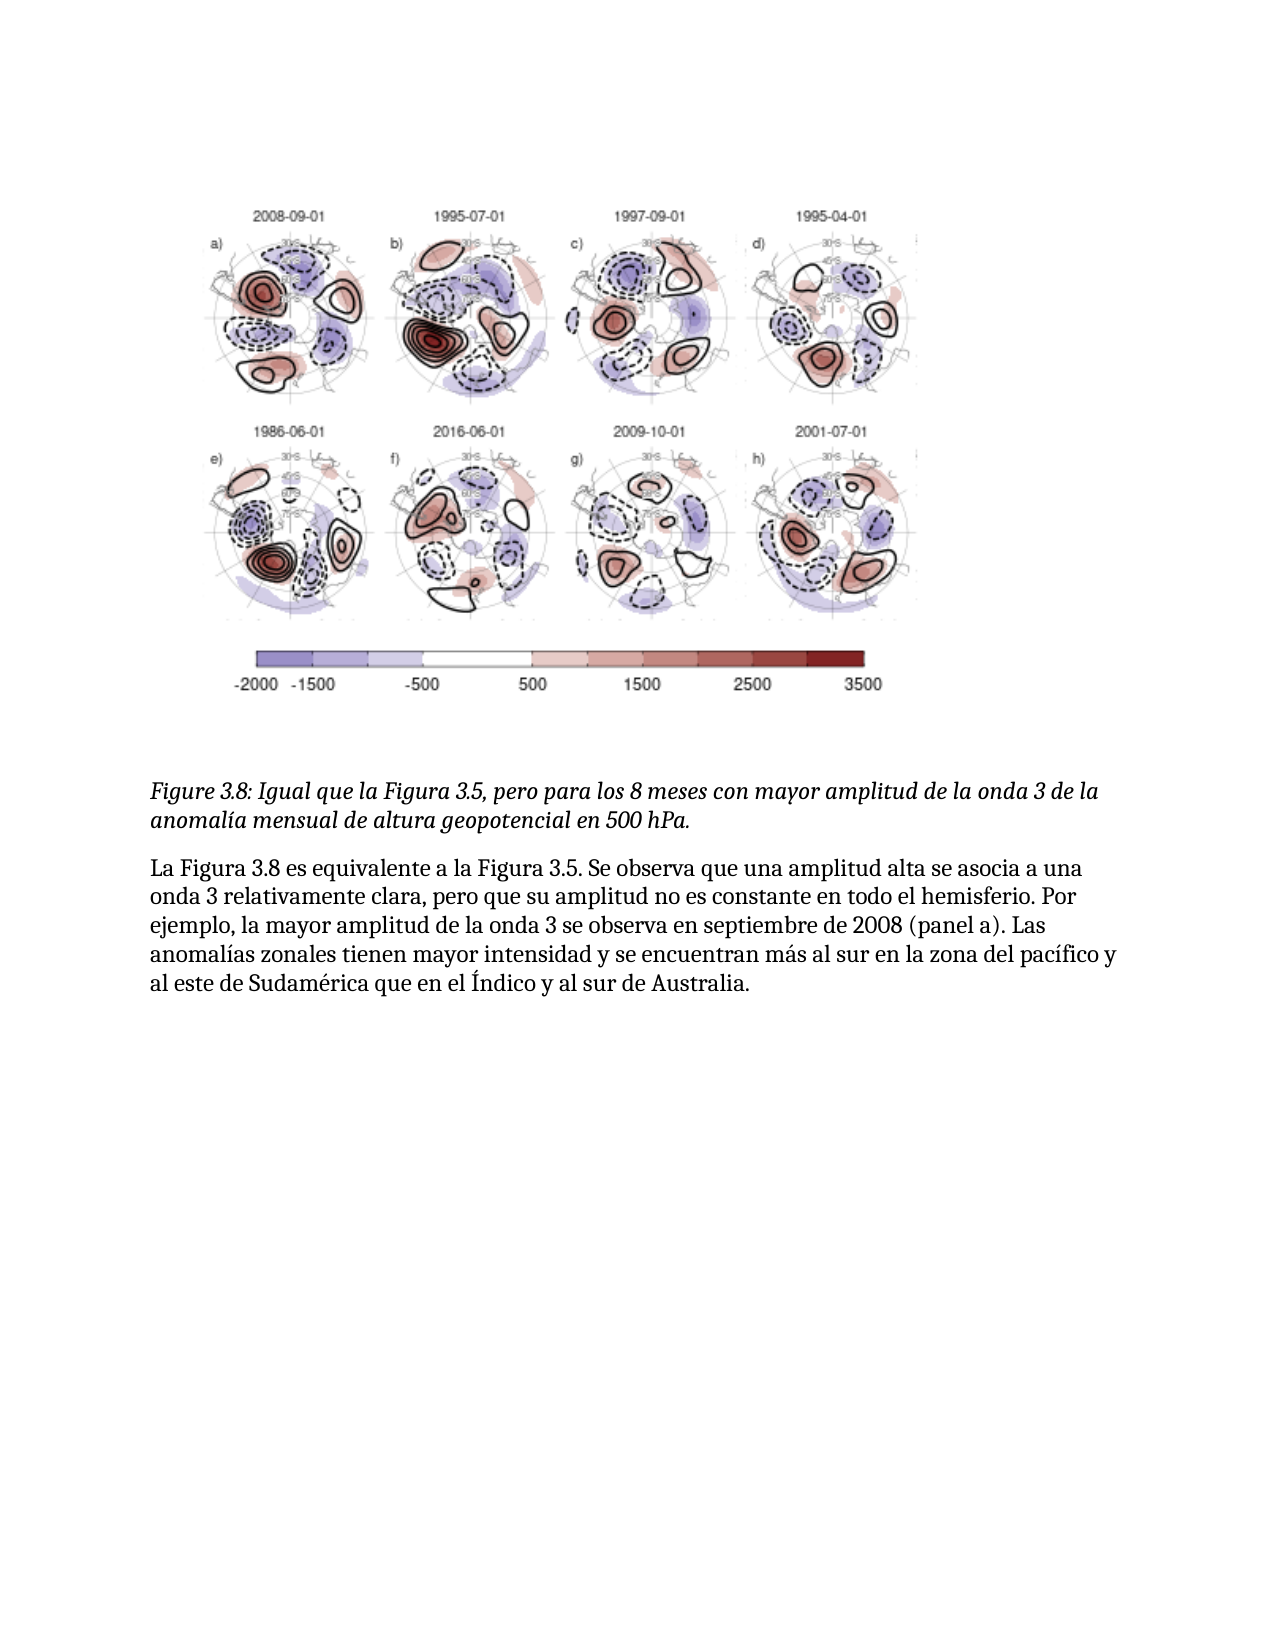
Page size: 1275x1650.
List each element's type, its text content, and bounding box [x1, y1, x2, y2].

picture [168, 150, 927, 757]
text Figure 3.8: Igual que la Figura 3.5, pero para los 8 meses con mayor amplitud de la onda 3 de la anomalía mensual de altura geopotencial en 500 hPa. [150, 777, 1125, 835]
text La Figura 3.8 es equivalente a la Figura 3.5. Se observa que una amplitud alta se asocia a una onda 3 relativamente clara, pero que su amplitud no es constante en todo el hemisferio. Por ejemplo, la mayor amplitud de la onda 3 se observa en septiembre de 2008 (panel a). Las anomalías zonales tienen mayor intensidad y se encuentran más al sur en la zona del pacífico y al este de Sudamérica que en el Índico y al sur de Australia. [150, 853, 1125, 997]
